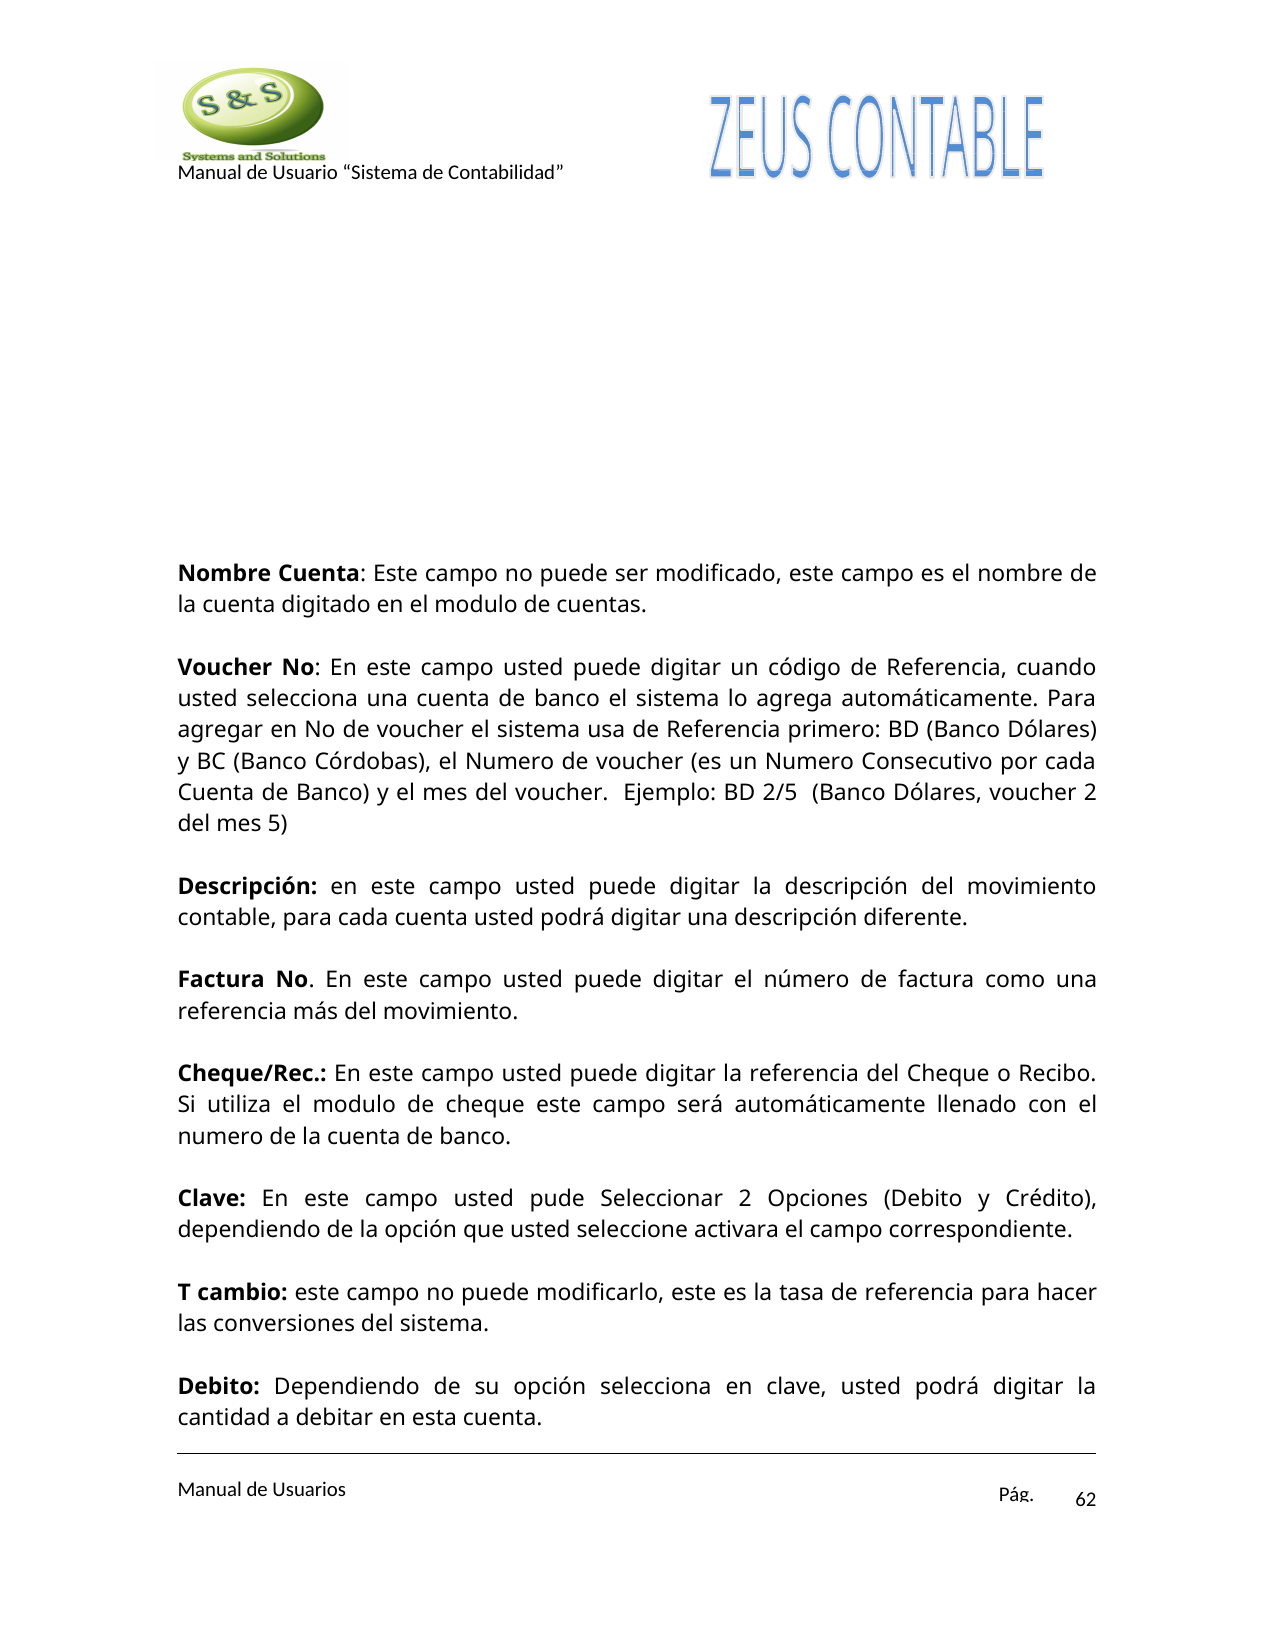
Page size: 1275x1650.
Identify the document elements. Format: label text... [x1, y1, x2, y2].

text T cambio: este campo no puede modificarlo, este es la tasa de referencia para hacer las conversiones del sistema. [177, 1276, 1098, 1338]
text Descripción: en este campo usted puede digitar la descripción del movimiento contable, para cada cuenta usted podrá digitar una descripción diferente. [177, 869, 1098, 932]
text Nombre Cuenta: Este campo no puede ser modificado, este campo es el nombre de la cuenta digitado en el modulo de cuentas. [177, 557, 1098, 619]
text Voucher No: En este campo usted puede digitar un código de Referencia, cuando usted selecciona una cuenta de banco el sistema lo agrega automáticamente. Para agregar en No de voucher el sistema usa de Referencia primero: BD (Banco Dólares) y BC (Banco Córdobas), el Numero de voucher (es un Numero Consecutivo por cada Cuenta de Banco) y el mes del voucher. Ejemplo: BD 2/5 (Banco Dólares, voucher 2 del mes 5) [177, 651, 1098, 838]
text Debito: Dependiendo de su opción selecciona en clave, usted podrá digitar la cantidad a debitar en esta cuenta. [177, 1369, 1098, 1432]
text Factura No. En este campo usted puede digitar el número de factura como una referencia más del movimiento. [177, 963, 1098, 1026]
text Clave: En este campo usted pude Seleccionar 2 Opciones (Debito y Crédito), dependiendo de la opción que usted seleccione activara el campo correspondiente. [177, 1182, 1098, 1244]
text Cheque/Rec.: En este campo usted puede digitar la referencia del Cheque o Recibo. Si utiliza el modulo de cheque este campo será automáticamente llenado con el numero de la cuenta de banco. [177, 1057, 1098, 1151]
picture [155, 61, 348, 161]
